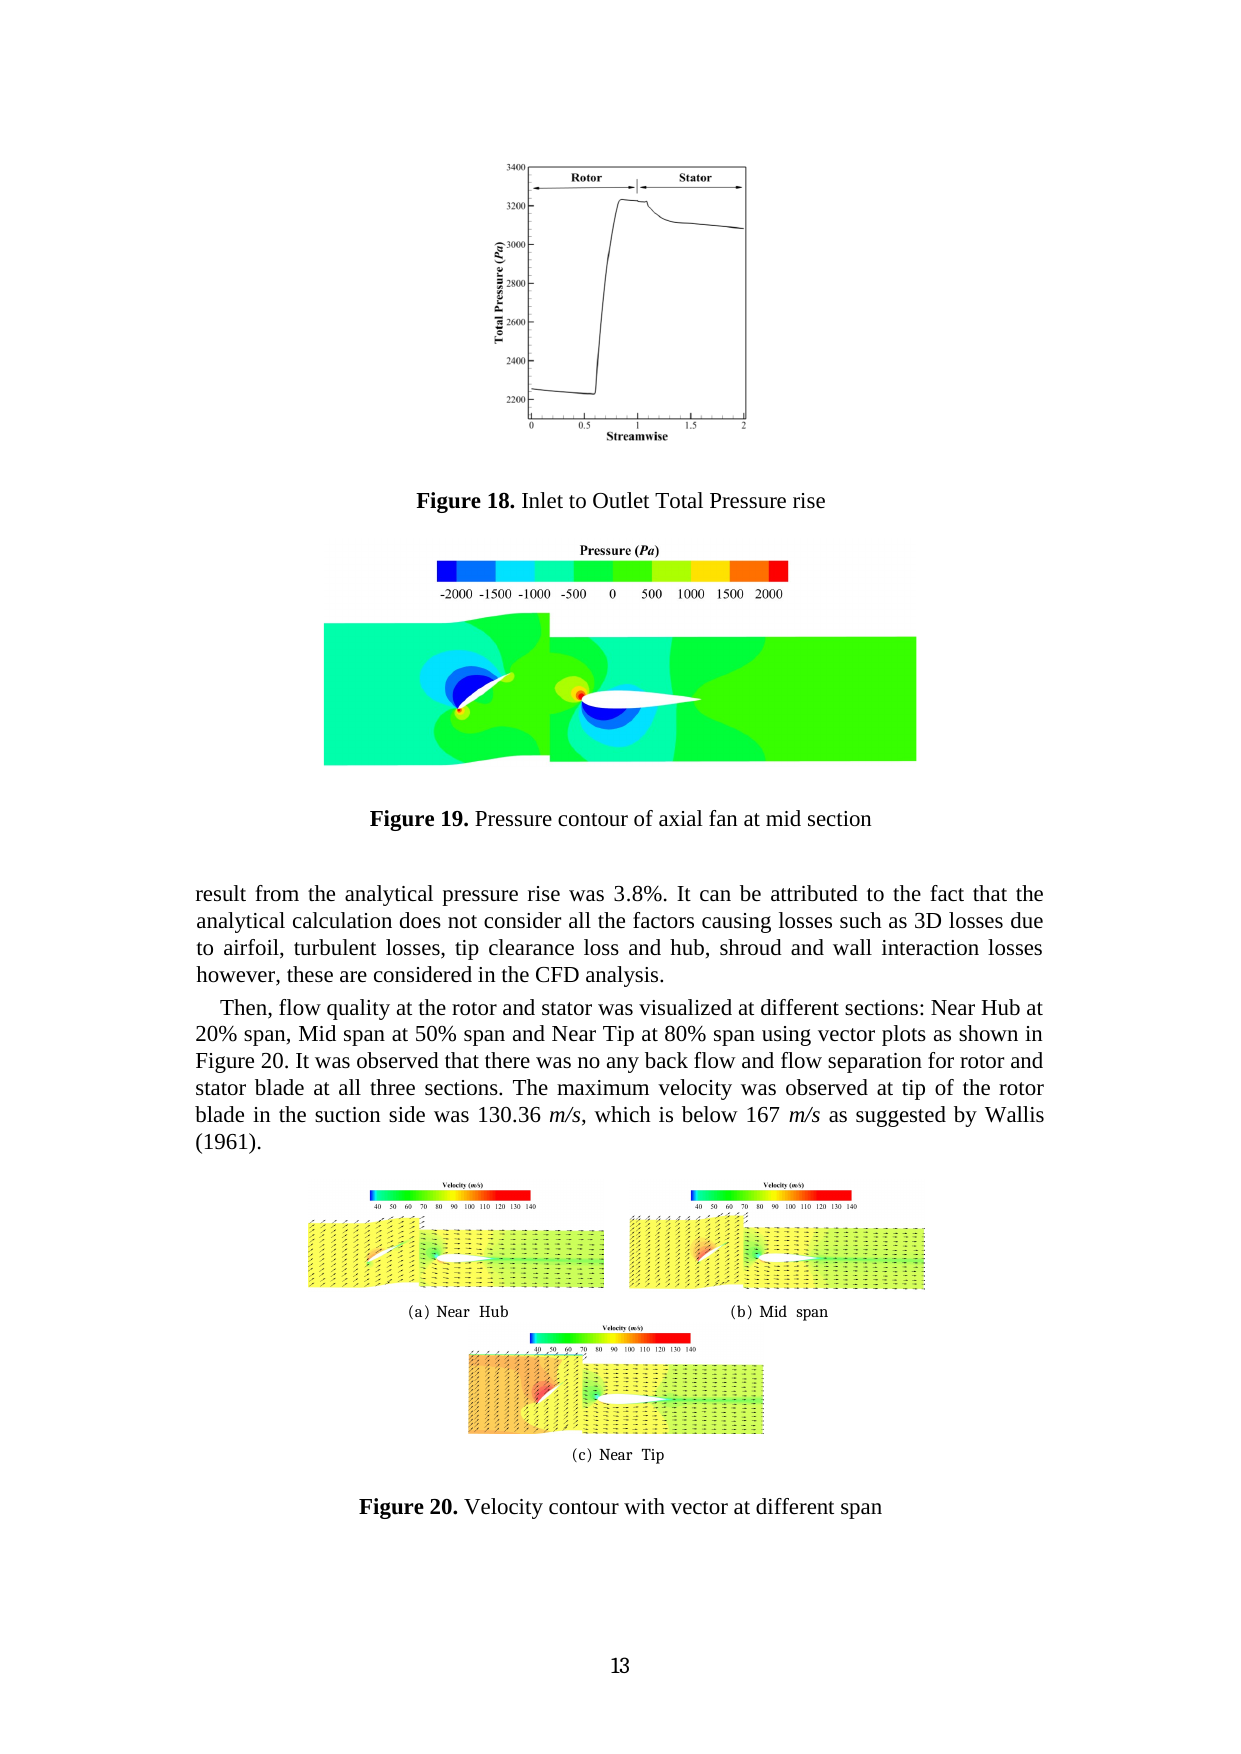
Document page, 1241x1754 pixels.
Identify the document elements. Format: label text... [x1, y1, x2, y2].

picture [323, 538, 917, 767]
picture [629, 1179, 925, 1292]
text result from the analytical pressure rise was 3.8%. It can be attributed to the fact that the analytical calculation does not consider all the factors causing losses such as 3D losses due to airfoil, turbulent losses, tip clearance loss and hub, shroud and wall interaction losses however, these are considered in the CFD analysis. [195, 880, 1045, 987]
picture [308, 1179, 604, 1292]
picture [493, 162, 748, 449]
text Figure 20. Velocity contour with vector at different span [197, 1493, 1045, 1519]
text Then, flow quality at the rotor and stator was visualized at different sections: Near Hub at 20% span, Mid span at 50% span and Near Tip at 80% span using vector plots as shown in Figure 20. It was observed that there was no any back flow and flow separation for rotor and stator blade at all three sections. The maximum velocity was observed at tip of the rotor blade in the suction side was 130.36 m/s, which is below 167 m/s as suggested by Wallis (1961). [195, 993, 1045, 1154]
text Figure 18. Inlet to Outlet Total Pressure rise [197, 488, 1045, 514]
text Figure 19. Pressure contour of axial fan at mid section [197, 806, 1045, 832]
picture [468, 1322, 764, 1434]
